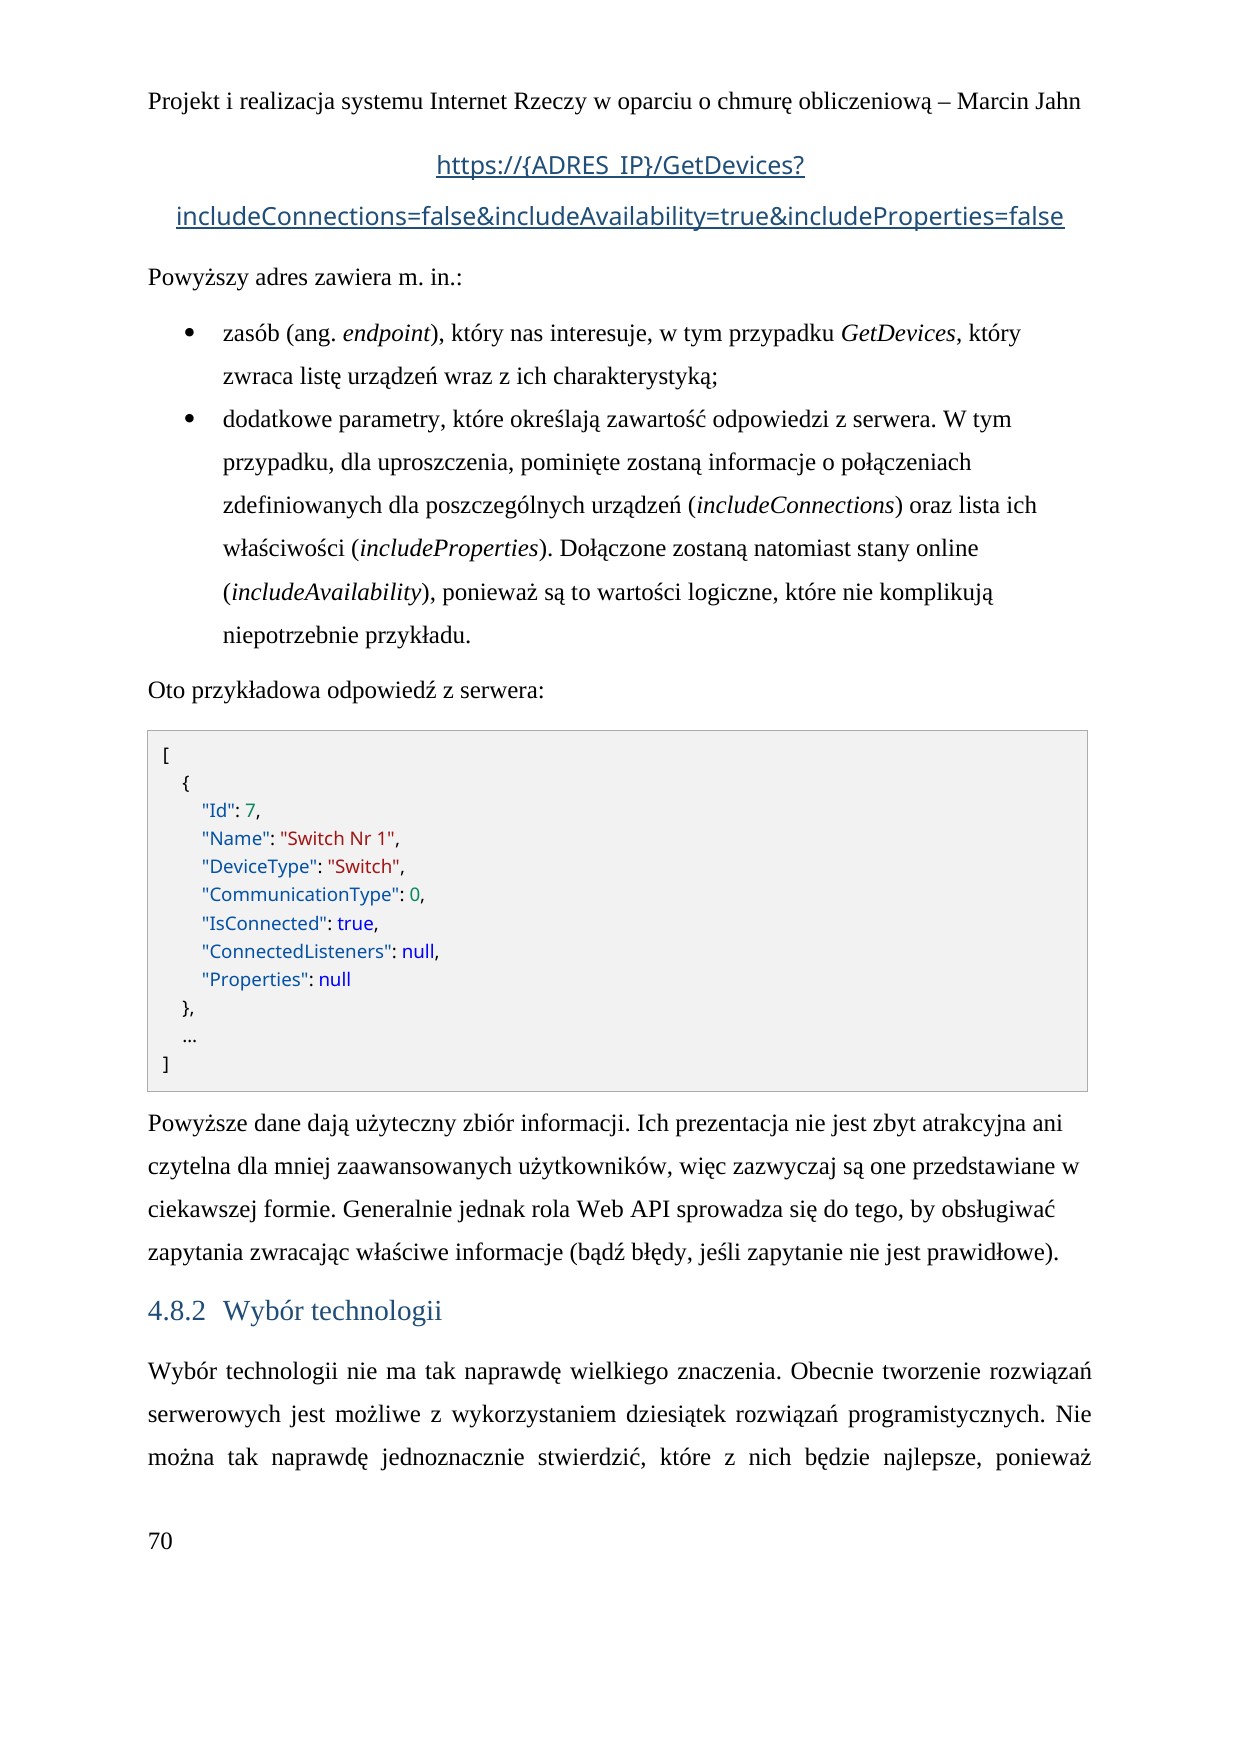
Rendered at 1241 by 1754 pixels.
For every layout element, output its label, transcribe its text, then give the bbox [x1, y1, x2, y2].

list dodatkowe parametry, które określają zawartość odpowiedzi z serwera. W tym przypadku, dla uproszczenia, pominięte zostaną informacje o połączeniach zdefiniowanych dla poszczególnych urządzeń (includeConnections) oraz lista ich właściwości (includeProperties). Dołączone zostaną natomiast stany online (includeAvailability), ponieważ są to wartości logiczne, które nie komplikują niepotrzebnie przykładu. [185, 404, 1093, 648]
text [148, 1356, 1093, 1471]
text Oto przykładowa odpowiedź z serwera: [148, 675, 1093, 704]
text Powyższy adres zawiera m. in.: [148, 262, 1093, 291]
text https://{ADRES_IP}/GetDevices?includeConnections=false&includeAvailability=true&includeProperties=false [148, 148, 1093, 233]
text Powyższe dane dają użyteczny zbiór informacji. Ich prezentacja nie jest zbyt atrakcyjna ani czytelna dla mniej zaawansowanych użytkowników, więc zazwyczaj są one przedstawiane w ciekawszej formie. Generalnie jednak rola Web API sprowadza się do tego, by obsługiwać zapytania zwracając właściwe informacje (bądź błędy, jeśli zapytanie nie jest prawidłowe). [148, 731, 1093, 1266]
subtitle Wybór technologii [148, 1293, 1093, 1326]
list zasób (ang. endpoint), który nas interesuje, w tym przypadku GetDevices, który zwraca listę urządzeń wraz z ich charakterystyką; [185, 318, 1093, 390]
